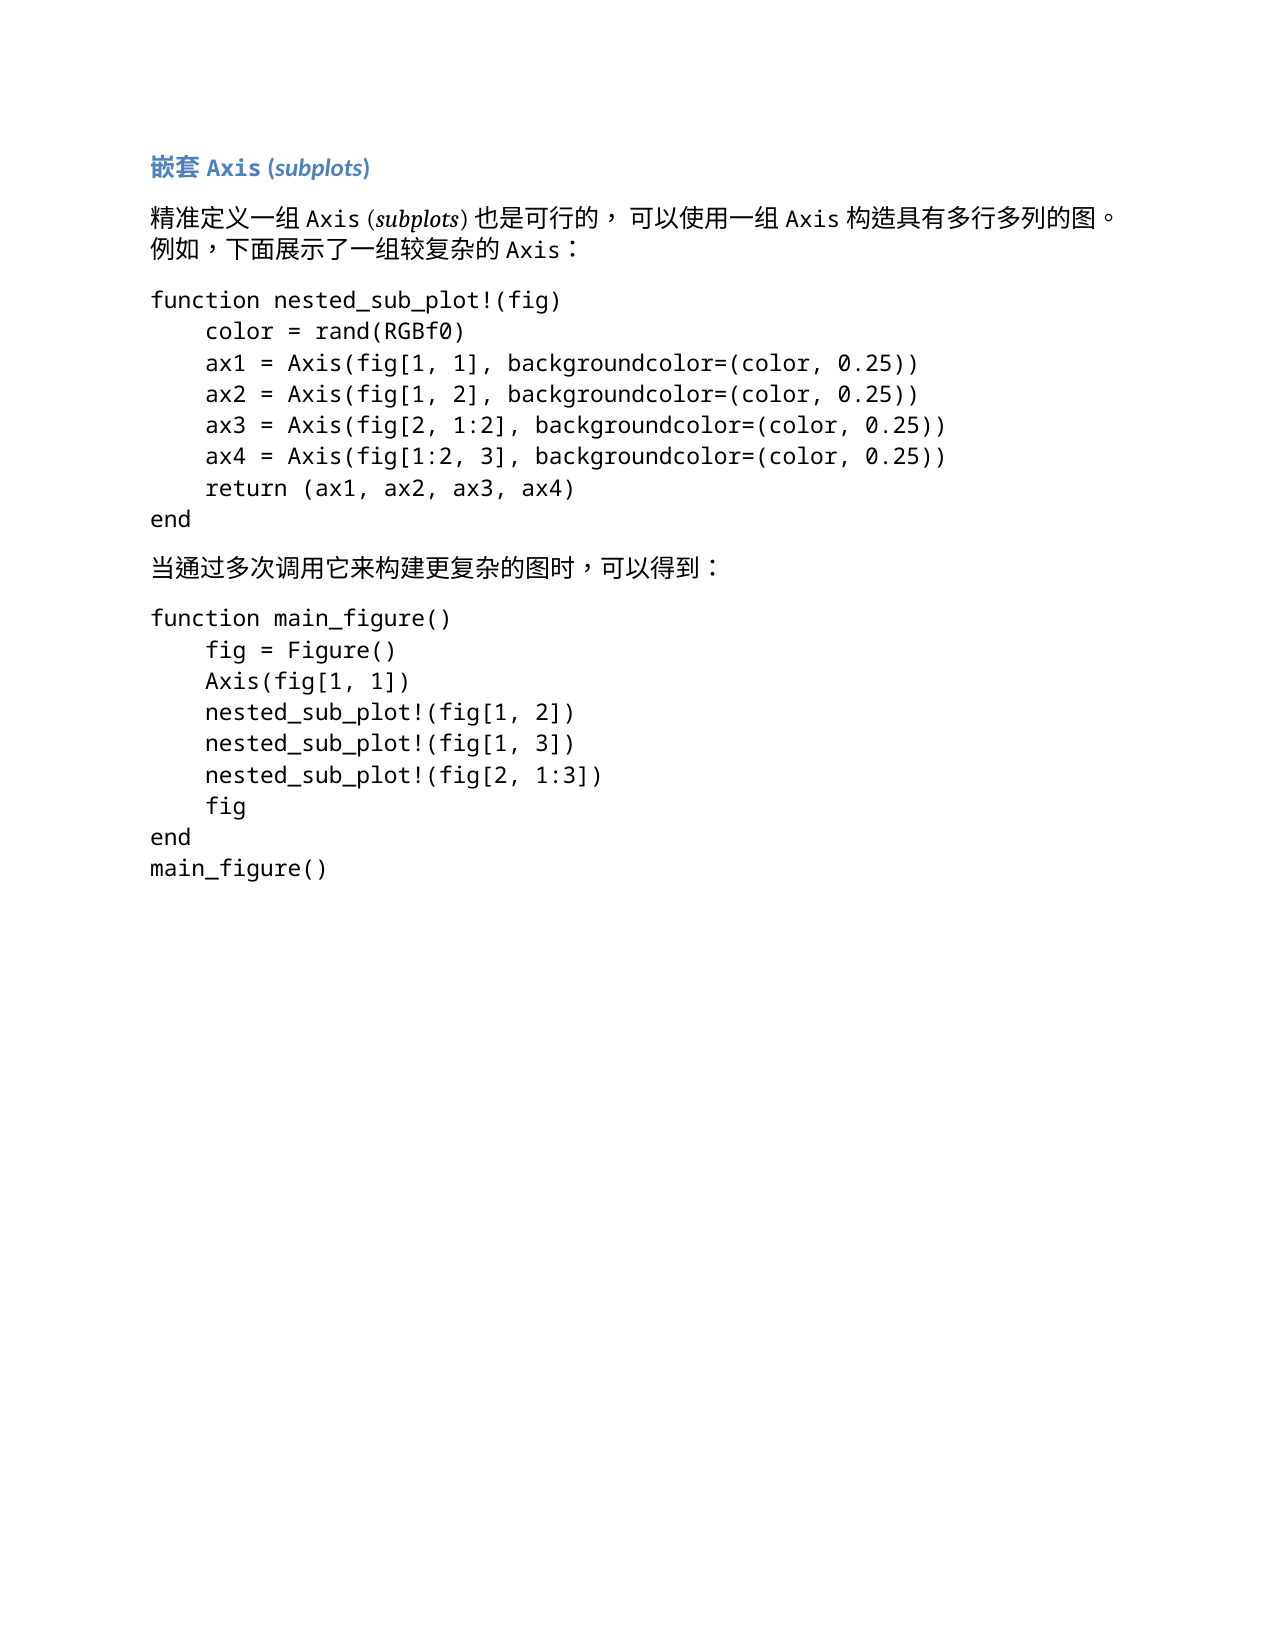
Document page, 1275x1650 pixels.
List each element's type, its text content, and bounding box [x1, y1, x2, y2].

text function nested_sub_plot!(fig) color = rand(RGBf0) ax1 = Axis(fig[1, 1], backgroundcolor=(color, 0.25)) ax2 = Axis(fig[1, 2], backgroundcolor=(color, 0.25)) ax3 = Axis(fig[2, 1:2], backgroundcolor=(color, 0.25)) ax4 = Axis(fig[1:2, 3], backgroundcolor=(color, 0.25)) return (ax1, ax2, ax3, ax4) end [150, 284, 1125, 534]
text function main_figure() fig = Figure() Axis(fig[1, 1]) nested_sub_plot!(fig[1, 2]) nested_sub_plot!(fig[1, 3]) nested_sub_plot!(fig[2, 1:3]) fig end main_figure() [150, 602, 1125, 884]
text 当通过多次调用它来构建更复杂的图时，可以得到： [150, 555, 1125, 584]
subtitle 嵌套 Axis (subplots) [150, 150, 1125, 184]
text 精准定义一组 Axis (subplots) 也是可行的， 可以使用一组 Axis 构造具有多行多列的图。 例如，下面展示了一组较复杂的 Axis： [150, 203, 1125, 265]
